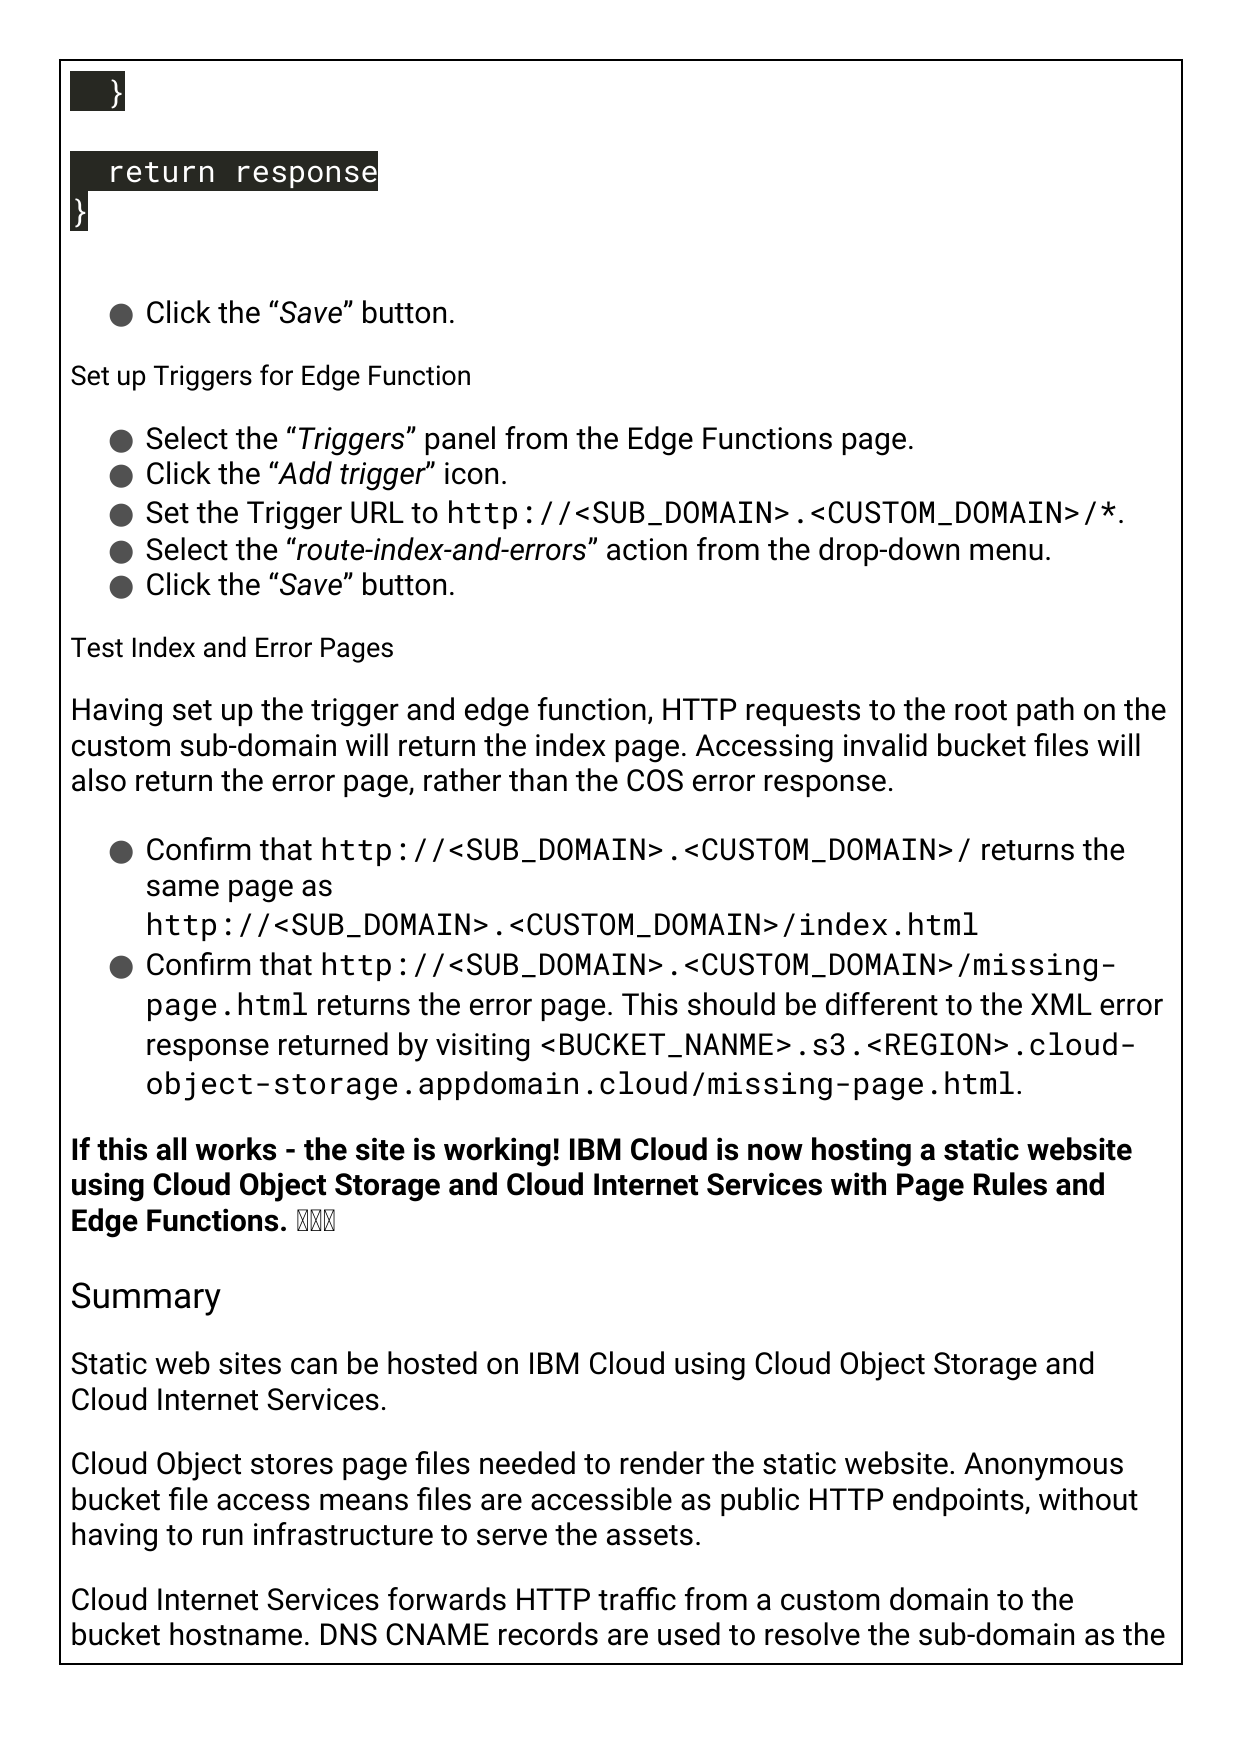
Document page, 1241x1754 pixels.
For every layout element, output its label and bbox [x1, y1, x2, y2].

table_header [61, 61, 1181, 1663]
